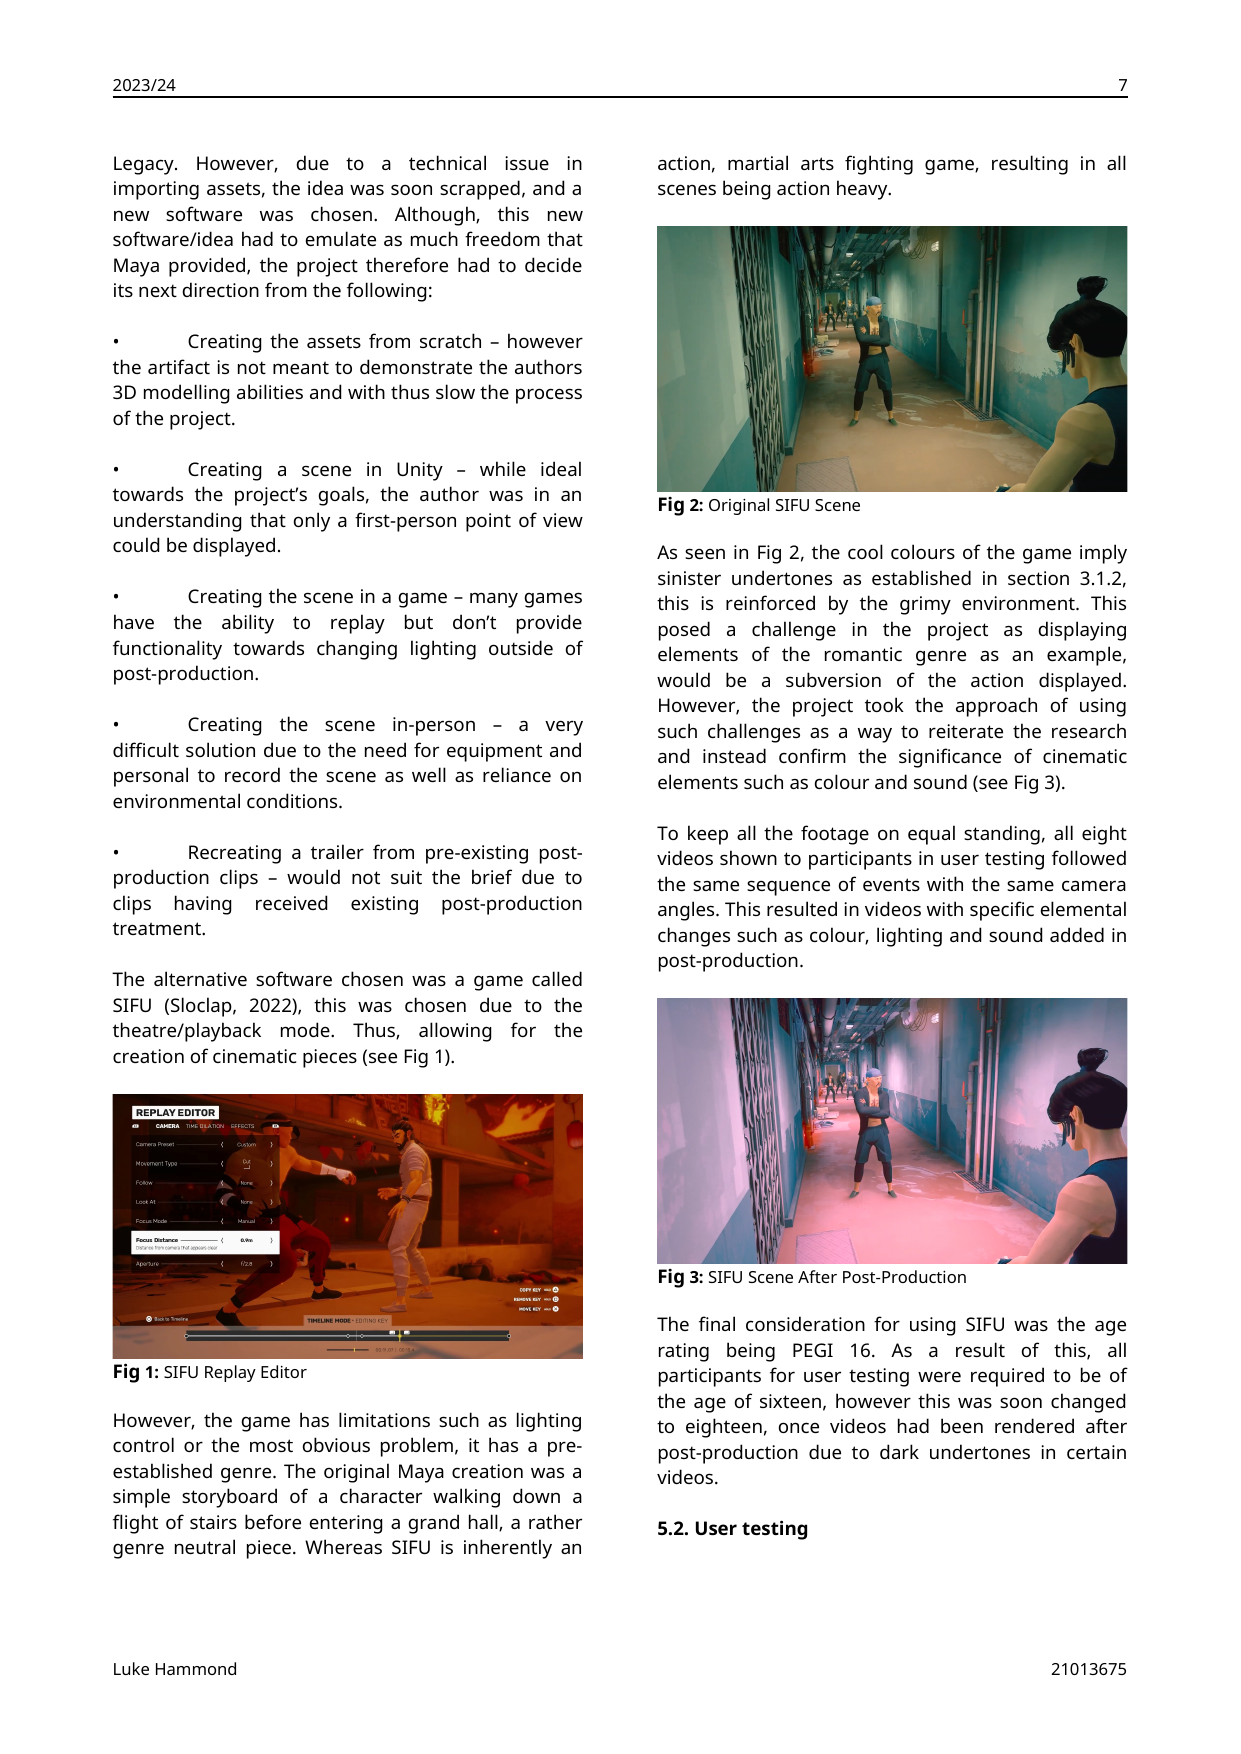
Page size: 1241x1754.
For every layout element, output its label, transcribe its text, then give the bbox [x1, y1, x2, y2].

text 5.2. User testing [657, 1516, 1128, 1541]
text Fig 3: SIFU Scene After Post-Production [657, 1264, 1128, 1289]
text The final consideration for using SIFU was the age rating being PEGI 16. As a result of this, all participants for user testing were required to be of the age of sixteen, however this was soon changed to eighteen, once videos had been rendered after post-production due to dark undertones in certain videos. [657, 1312, 1128, 1490]
text • Creating a scene in Unity – while ideal towards the project’s goals, the author was in an understanding that only a first-person point of view could be displayed. [112, 456, 583, 558]
picture [112, 1094, 583, 1359]
text • Creating the scene in a game – many games have the ability to replay but don’t provide functionality towards changing lighting outside of post-production. [112, 584, 583, 686]
text However, the game has limitations such as lighting control or the most obvious problem, it has a pre-established genre. The original Maya creation was a simple storyboard of a character walking down a flight of stairs before entering a grand hall, a rather genre neutral piece. Whereas SIFU is inherently an action, martial arts fighting game, resulting in all scenes being action heavy. [112, 1407, 583, 1560]
text • Creating the scene in-person – a very difficult solution due to the need for equipment and personal to record the scene as well as reliance on environmental conditions. [112, 711, 583, 813]
picture [657, 226, 1128, 492]
text • Creating the assets from scratch – however the artifact is not meant to demonstrate the authors 3D modelling abilities and with thus slow the process of the project. [112, 329, 583, 431]
picture [657, 998, 1128, 1264]
text Fig 1: SIFU Replay Editor [112, 1359, 583, 1384]
text • Recreating a trailer from pre-existing post-production clips – would not suit the brief due to clips having received existing post-production treatment. [112, 839, 583, 941]
text As seen in Fig 2, the cool colours of the game imply sinister undertones as established in section 3.1.2, this is reinforced by the grimy environment. This posed a challenge in the project as displaying elements of the romantic genre as an example, would be a subversion of the action displayed. However, the project took the approach of using such challenges as a way to reiterate the research and instead confirm the significance of cinematic elements such as colour and sound (see Fig 3). [657, 539, 1128, 794]
text Fig 2: Original SIFU Scene [657, 492, 1128, 517]
text To keep all the footage on equal standing, all eight videos shown to participants in user testing followed the same sequence of events with the same camera angles. This resulted in videos with specific elemental changes such as colour, lighting and sound added in post-production. [657, 820, 1128, 973]
text The alternative software chosen was a game called SIFU (Sloclap, 2022), this was chosen due to the theatre/playback mode. Thus, allowing for the creation of cinematic pieces (see Fig 1). [112, 967, 583, 1069]
text However, the game has limitations such as lighting control or the most obvious problem, it has a pre-established genre. The original Maya creation was a simple storyboard of a character walking down a flight of stairs before entering a grand hall, a rather genre neutral piece. Whereas SIFU is inherently an action, martial arts fighting game, resulting in all scenes being action heavy. [657, 150, 1128, 201]
